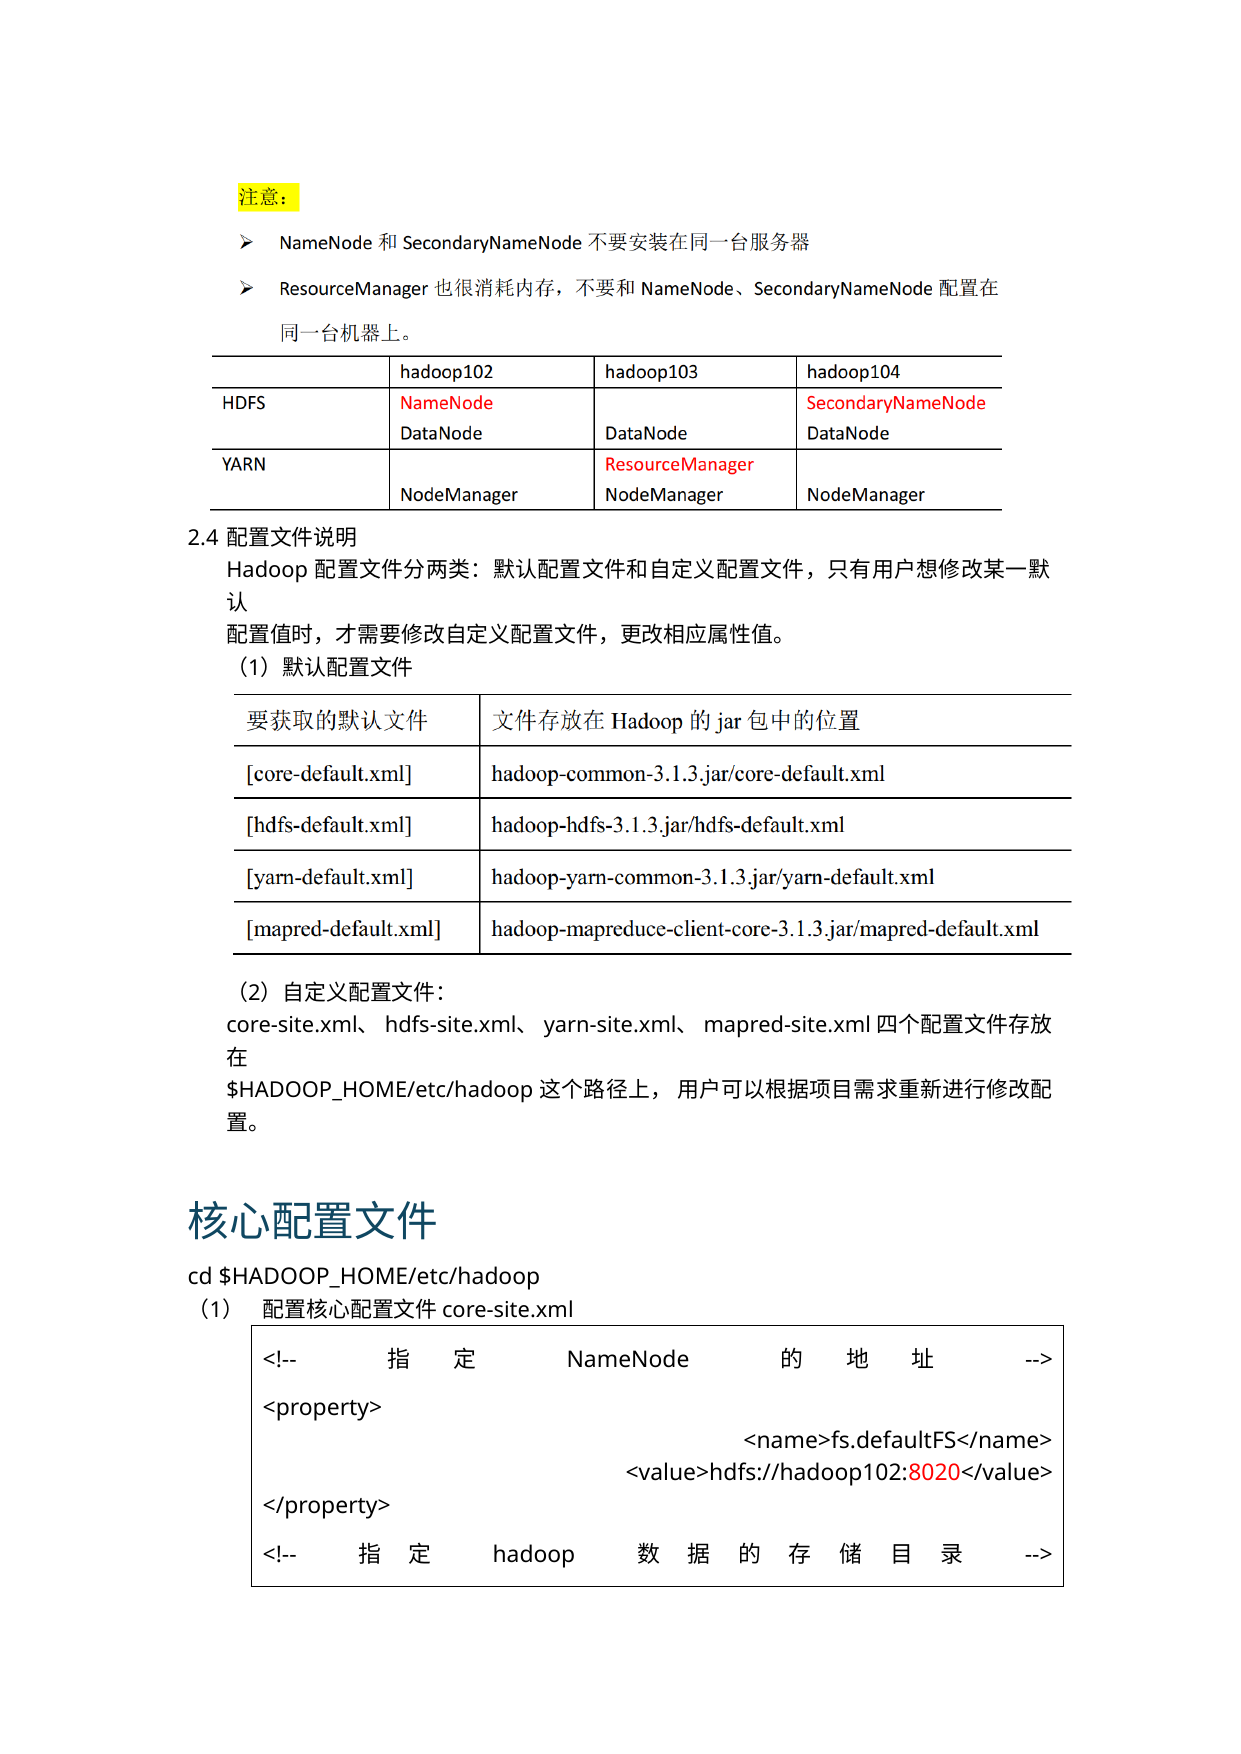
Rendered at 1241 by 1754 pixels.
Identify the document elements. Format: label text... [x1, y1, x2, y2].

list Hadoop 配置文件分两类：默认配置文件和自定义配置文件，只有用户想修改某一默认 [226, 552, 1053, 617]
picture [187, 162, 1053, 518]
list core-site.xml、 hdfs-site.xml、 yarn-site.xml、 mapred-site.xml 四个配置文件存放在 [226, 1007, 1053, 1072]
picture [226, 682, 1092, 963]
list 配置核心配置文件core-site.xml [187, 1292, 1053, 1324]
list 配置值时，才需要修改自定义配置文件，更改相应属性值。 [226, 617, 1053, 649]
text cd $HADOOP_HOME/etc/hadoop [187, 1259, 1053, 1292]
list （1）默认配置文件 [226, 649, 1053, 682]
list （2）自定义配置文件： [226, 974, 1053, 1007]
subtitle 核心配置文件 [187, 1186, 1053, 1251]
list 配置文件说明 [187, 519, 1053, 552]
list $HADOOP_HOME/etc/hadoop 这个路径上， 用户可以根据项目需求重新进行修改配置。 [226, 1072, 1053, 1137]
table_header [252, 1326, 1063, 1586]
